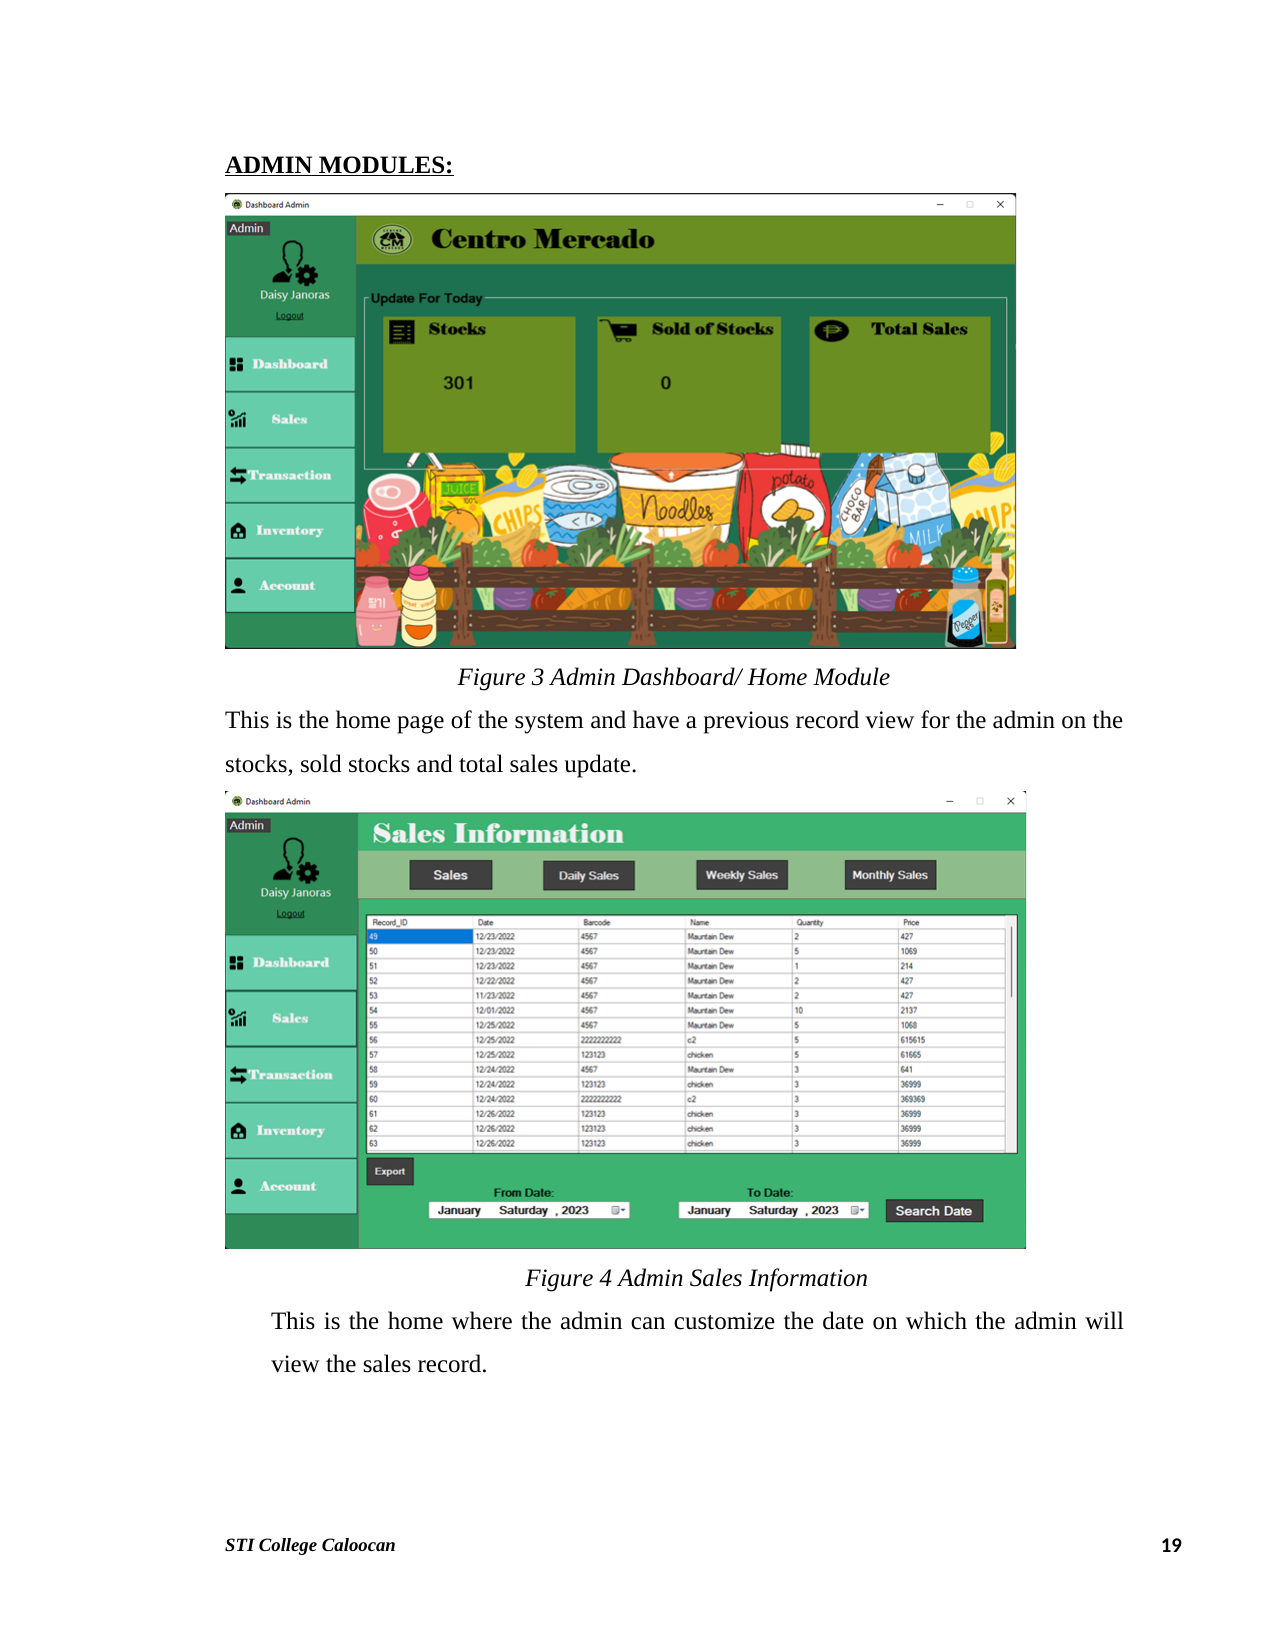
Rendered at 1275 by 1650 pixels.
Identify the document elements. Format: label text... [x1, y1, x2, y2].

text This is the home page of the system and have a previous record view for the admin on the stocks, sold stocks and total sales update. [225, 706, 1125, 777]
picture [225, 193, 1017, 649]
text Figure 4 Admin Sales Information [271, 1263, 1125, 1292]
text This is the home where the admin can customize the date on which the admin will view the sales record. [271, 1306, 1125, 1378]
picture [225, 791, 1027, 1249]
text Figure 3 Admin Dashboard/ Home Module [225, 662, 1125, 691]
text ADMIN MODULES: [225, 150, 1125, 179]
